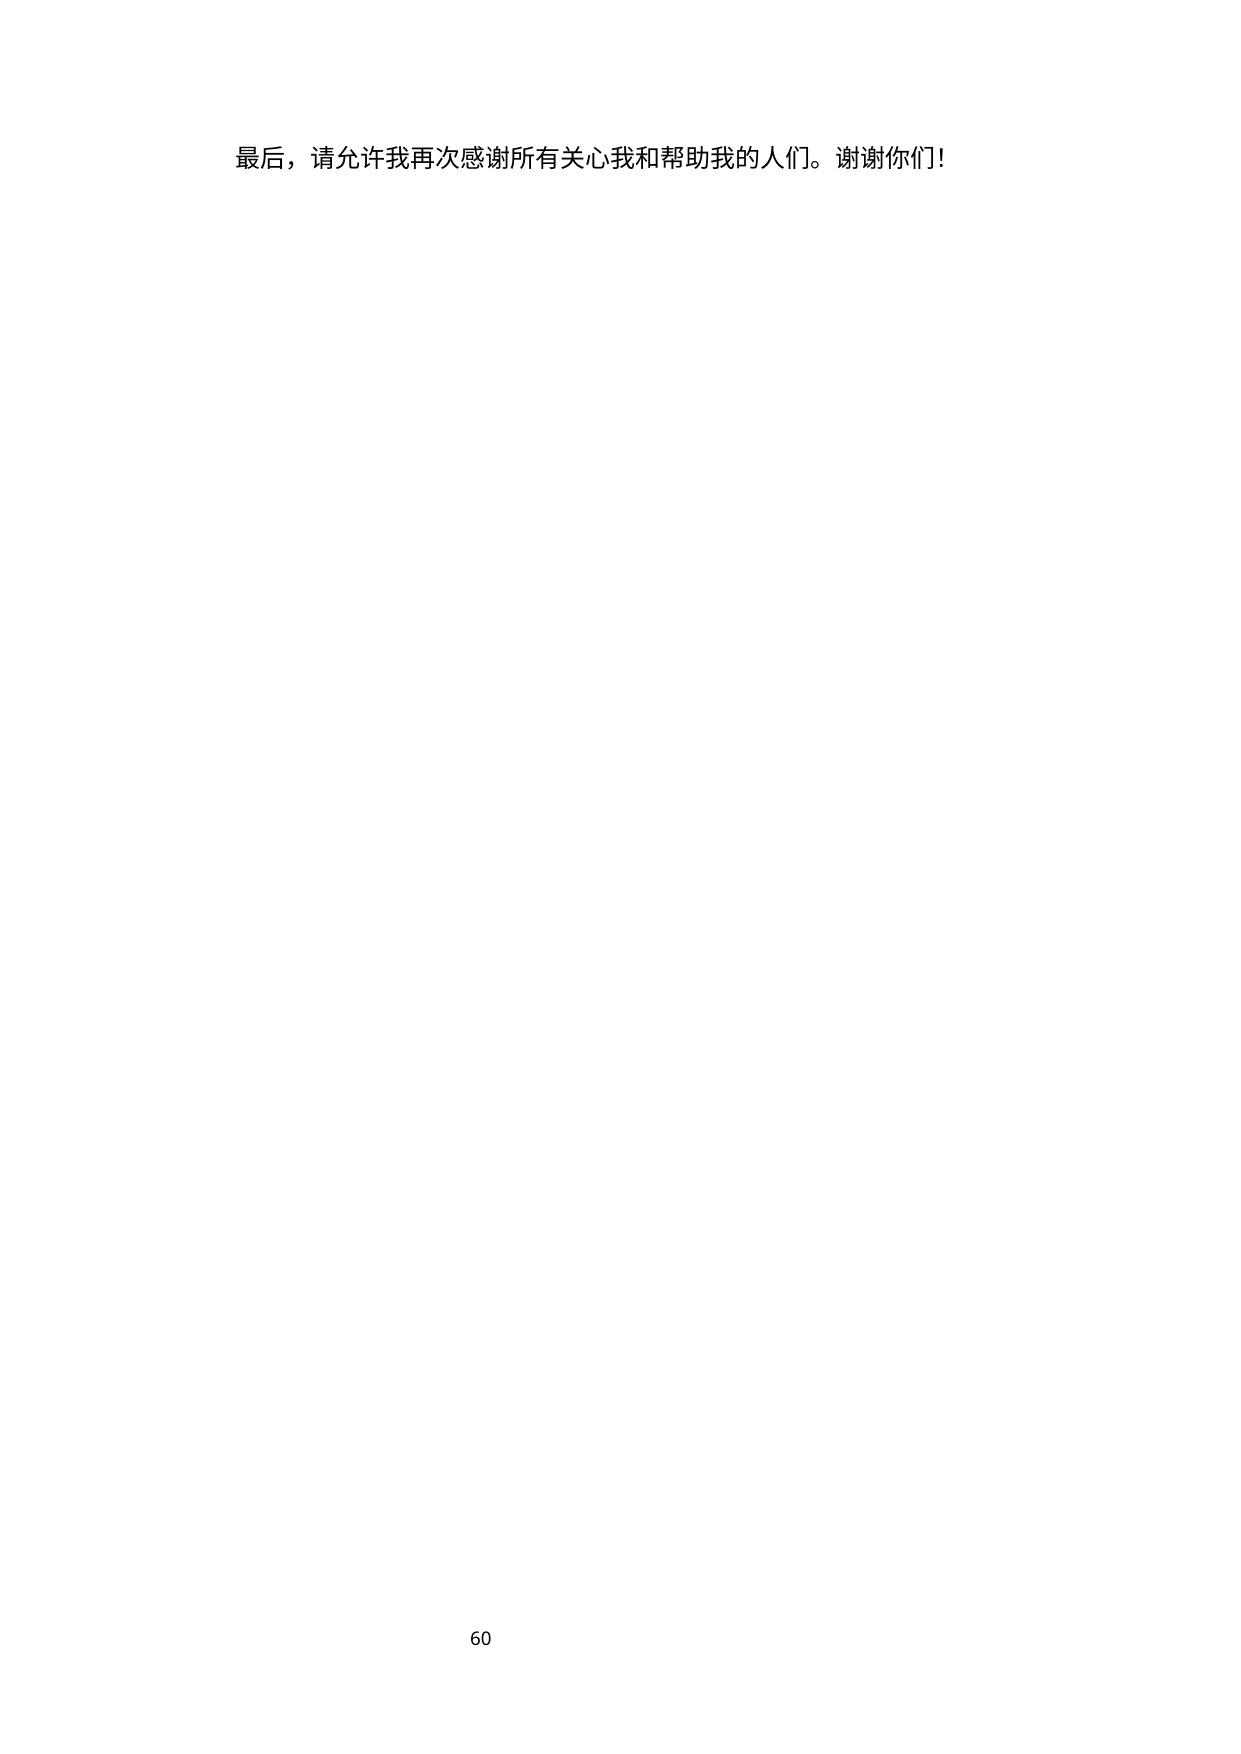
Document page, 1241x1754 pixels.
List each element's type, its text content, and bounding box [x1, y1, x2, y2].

list 最后，请允许我再次感谢所有关心我和帮助我的人们。谢谢你们！ [191, 124, 1093, 189]
